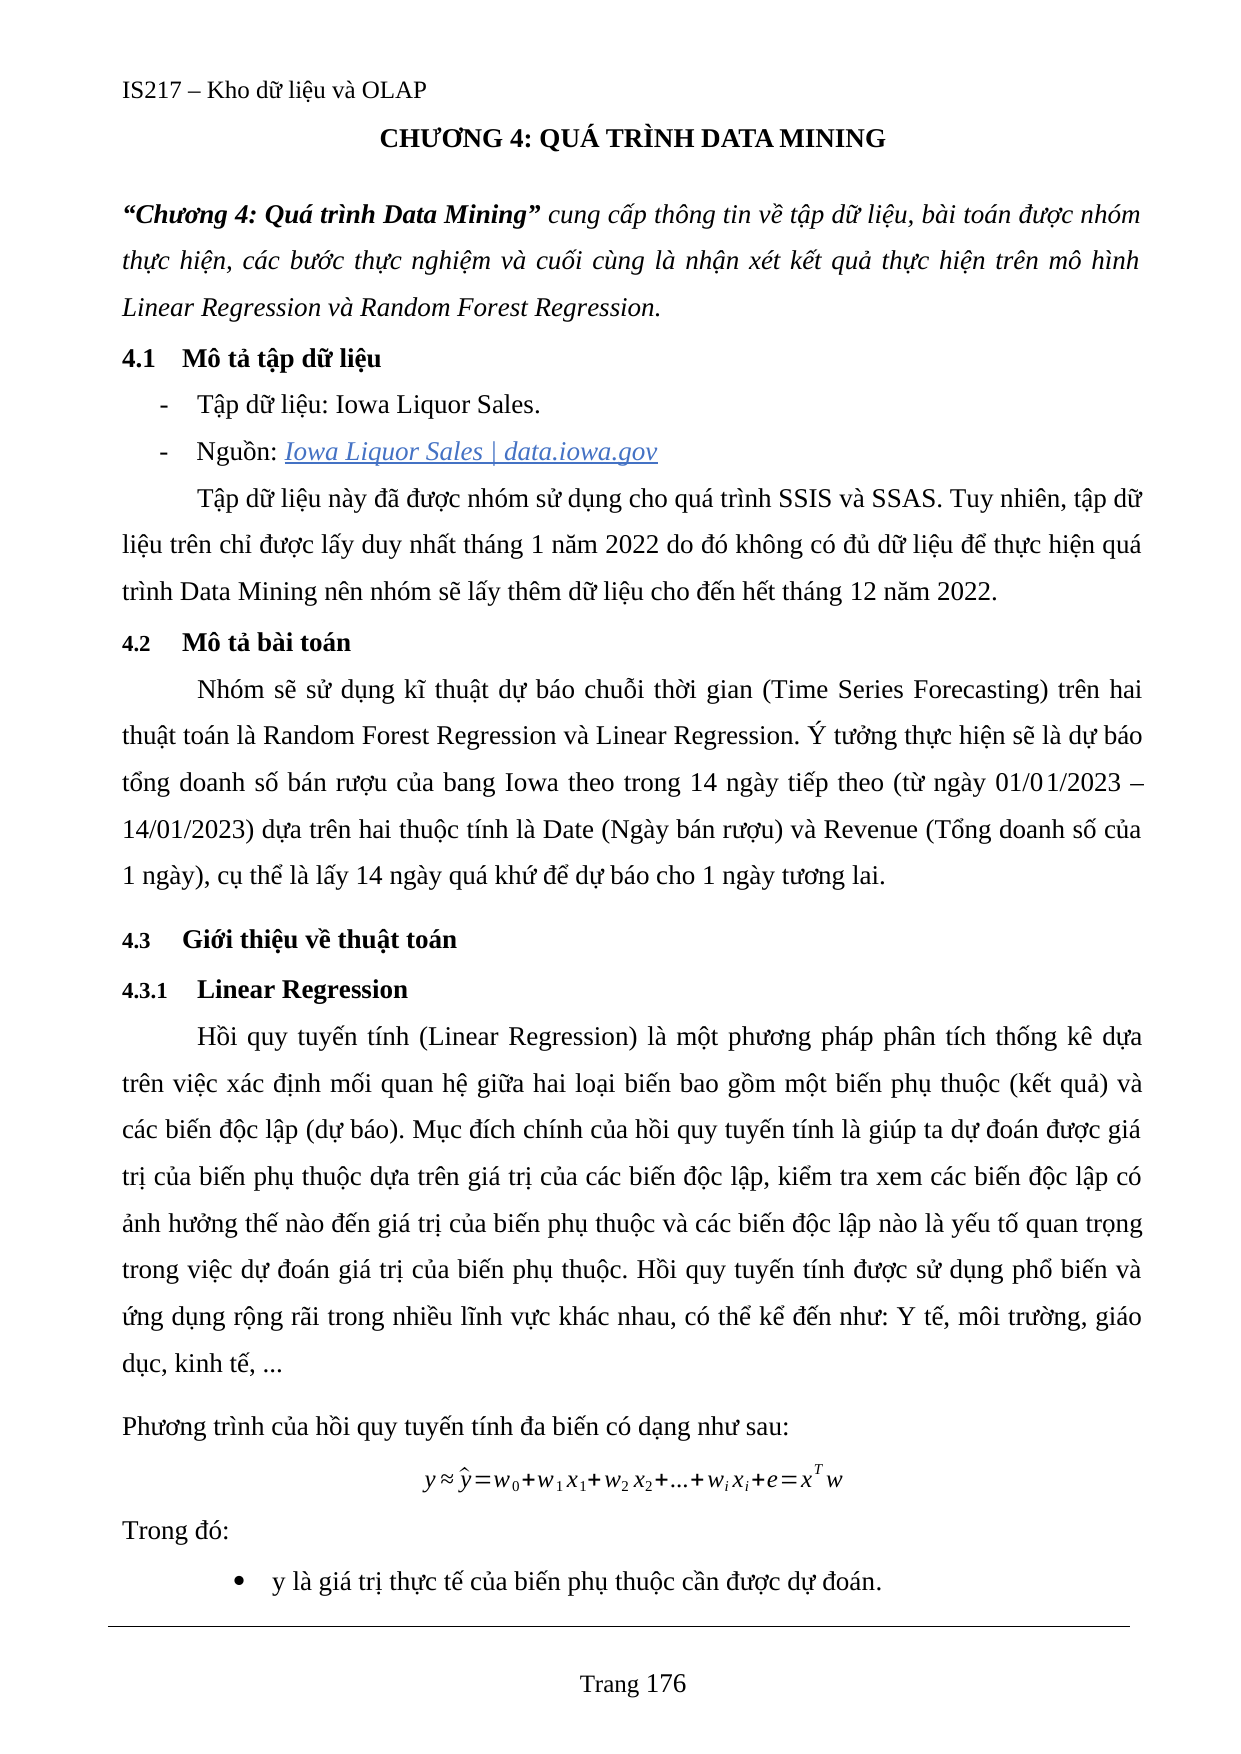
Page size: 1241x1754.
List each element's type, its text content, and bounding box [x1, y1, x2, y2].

subtitle Giới thiệu về thuật toán [122, 923, 1144, 954]
text Hồi quy tuyến tính (Linear Regression) là một phương pháp phân tích thống kê dựa trên việc xác định mối quan hệ giữa hai loại biến bao gồm một biến phụ thuộc (kết quả) và các biến độc lập (dự báo). Mục đích chính của hồi quy tuyến tính là giúp ta dự đoán được giá trị của biến phụ thuộc dựa trên giá trị của các biến độc lập, kiểm tra xem các biến độc lập có ảnh hưởng thế nào đến giá trị của biến phụ thuộc và các biến độc lập nào là yếu tố quan trọng trong việc dự đoán giá trị của biến phụ thuộc. Hồi quy tuyến tính được sử dụng phổ biến và ứng dụng rộng rãi trong nhiều lĩnh vực khác nhau, có thể kể đến như: Y tế, môi trường, giáo dục, kinh tế, ... [122, 1020, 1144, 1378]
subtitle Mô tả tập dữ liệu [122, 342, 1144, 373]
subtitle Linear Regression [122, 973, 1144, 1005]
subtitle CHƯƠNG 4: QUÁ TRÌNH DATA MINING [122, 122, 1144, 153]
list y là giá trị thực tế của biến phụ thuộc cần được dự đoán. [234, 1564, 1144, 1596]
text Nhóm sẽ sử dụng kĩ thuật dự báo chuỗi thời gian (Time Series Forecasting) trên hai thuật toán là Random Forest Regression và Linear Regression. Ý tưởng thực hiện sẽ là dự báo tổng doanh số bán rượu của bang Iowa theo trong 14 ngày tiếp theo (từ ngày 01/01/2023 – 14/01/2023) dựa trên hai thuộc tính là Date (Ngày bán rượu) và Revenue (Tổng doanh số của 1 ngày), cụ thể là lấy 14 ngày quá khứ để dự báo cho 1 ngày tương lai. [122, 673, 1144, 891]
list Tập dữ liệu: Iowa Liquor Sales. [159, 388, 1144, 420]
text Phương trình của hồi quy tuyến tính đa biến có dạng như sau: [122, 1410, 1144, 1441]
list Nguồn: Iowa Liquor Sales | data.iowa.gov [159, 435, 1144, 466]
text Tập dữ liệu này đã được nhóm sử dụng cho quá trình SSIS và SSAS. Tuy nhiên, tập dữ liệu trên chỉ được lấy duy nhất tháng 1 năm 2022 do đó không có đủ dữ liệu để thực hiện quá trình Data Mining nên nhóm sẽ lấy thêm dữ liệu cho đến hết tháng 12 năm 2022. [122, 482, 1144, 606]
text Trong đó: [122, 1514, 1144, 1546]
subtitle Mô tả bài toán [122, 626, 1144, 657]
text “Chương 4: Quá trình Data Mining” cung cấp thông tin về tập dữ liệu, bài toán được nhóm thực hiện, các bước thực nghiệm và cuối cùng là nhận xét kết quả thực hiện trên mô hình Linear Regression và Random Forest Regression. [122, 198, 1144, 322]
